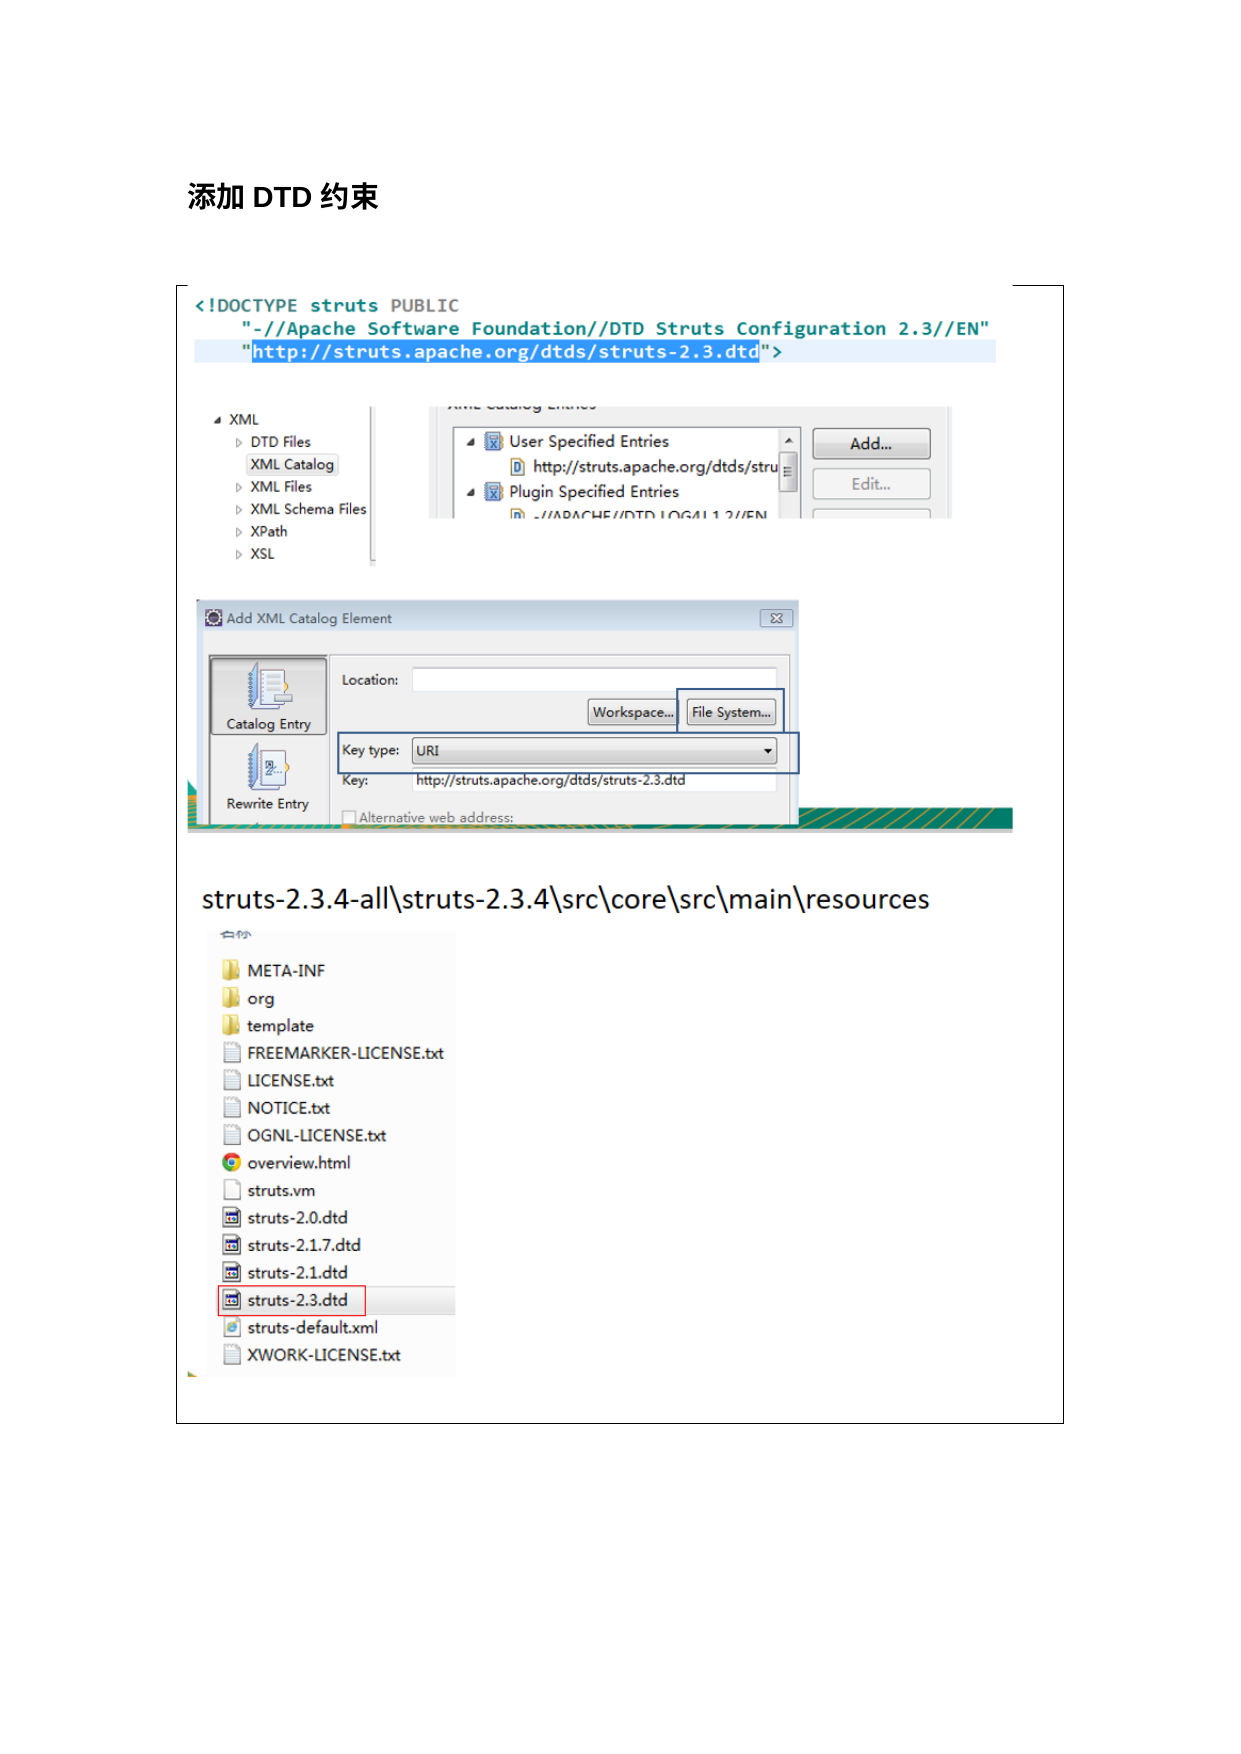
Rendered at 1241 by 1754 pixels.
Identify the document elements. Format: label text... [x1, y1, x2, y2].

picture [187, 285, 1013, 833]
table_header [177, 286, 1063, 1423]
picture [187, 870, 969, 1377]
subtitle 添加 DTD 约束 [187, 162, 1053, 227]
